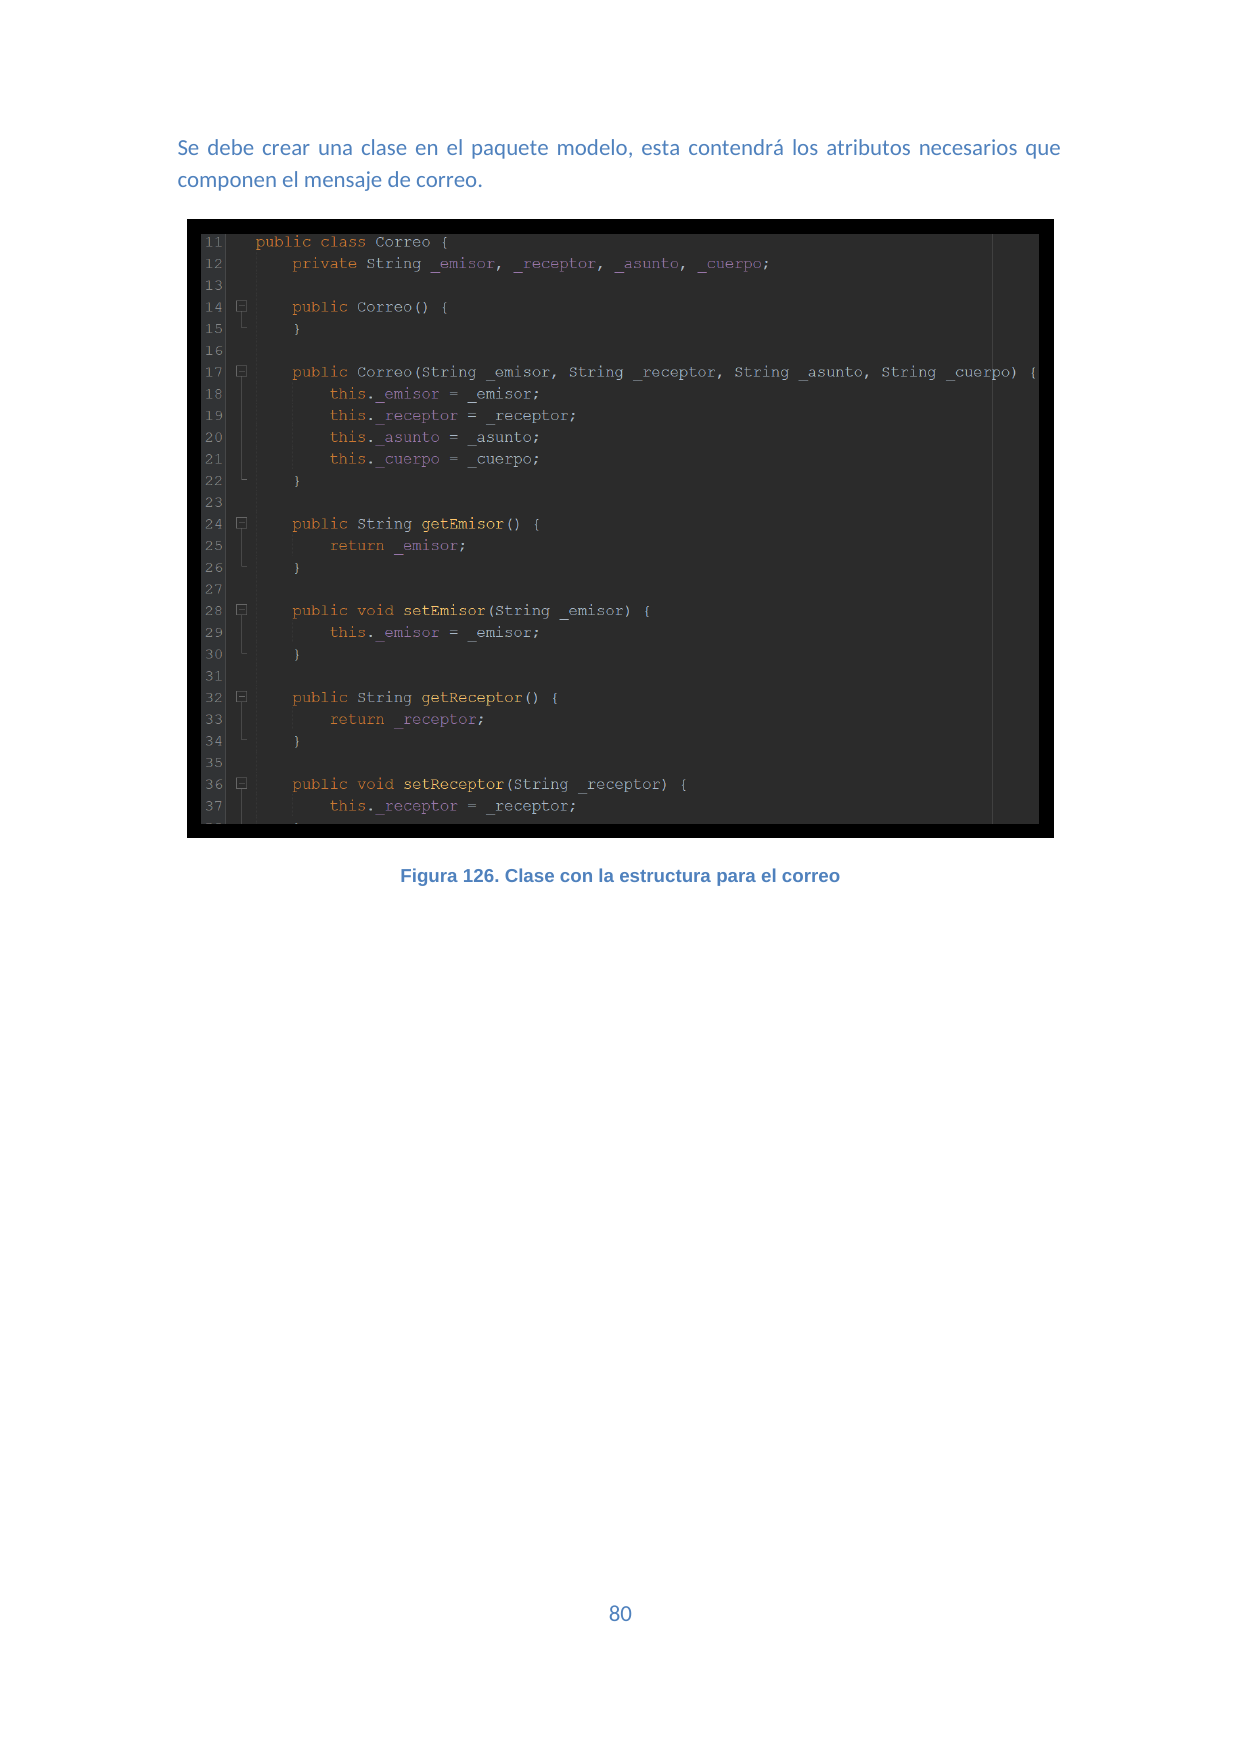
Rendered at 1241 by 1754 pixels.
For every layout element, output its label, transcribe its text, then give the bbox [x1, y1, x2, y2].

text Se debe crear una clase en el paquete modelo, esta contendrá los atributos necesarios que componen el mensaje de correo. [177, 133, 1063, 193]
picture [201, 234, 1039, 824]
